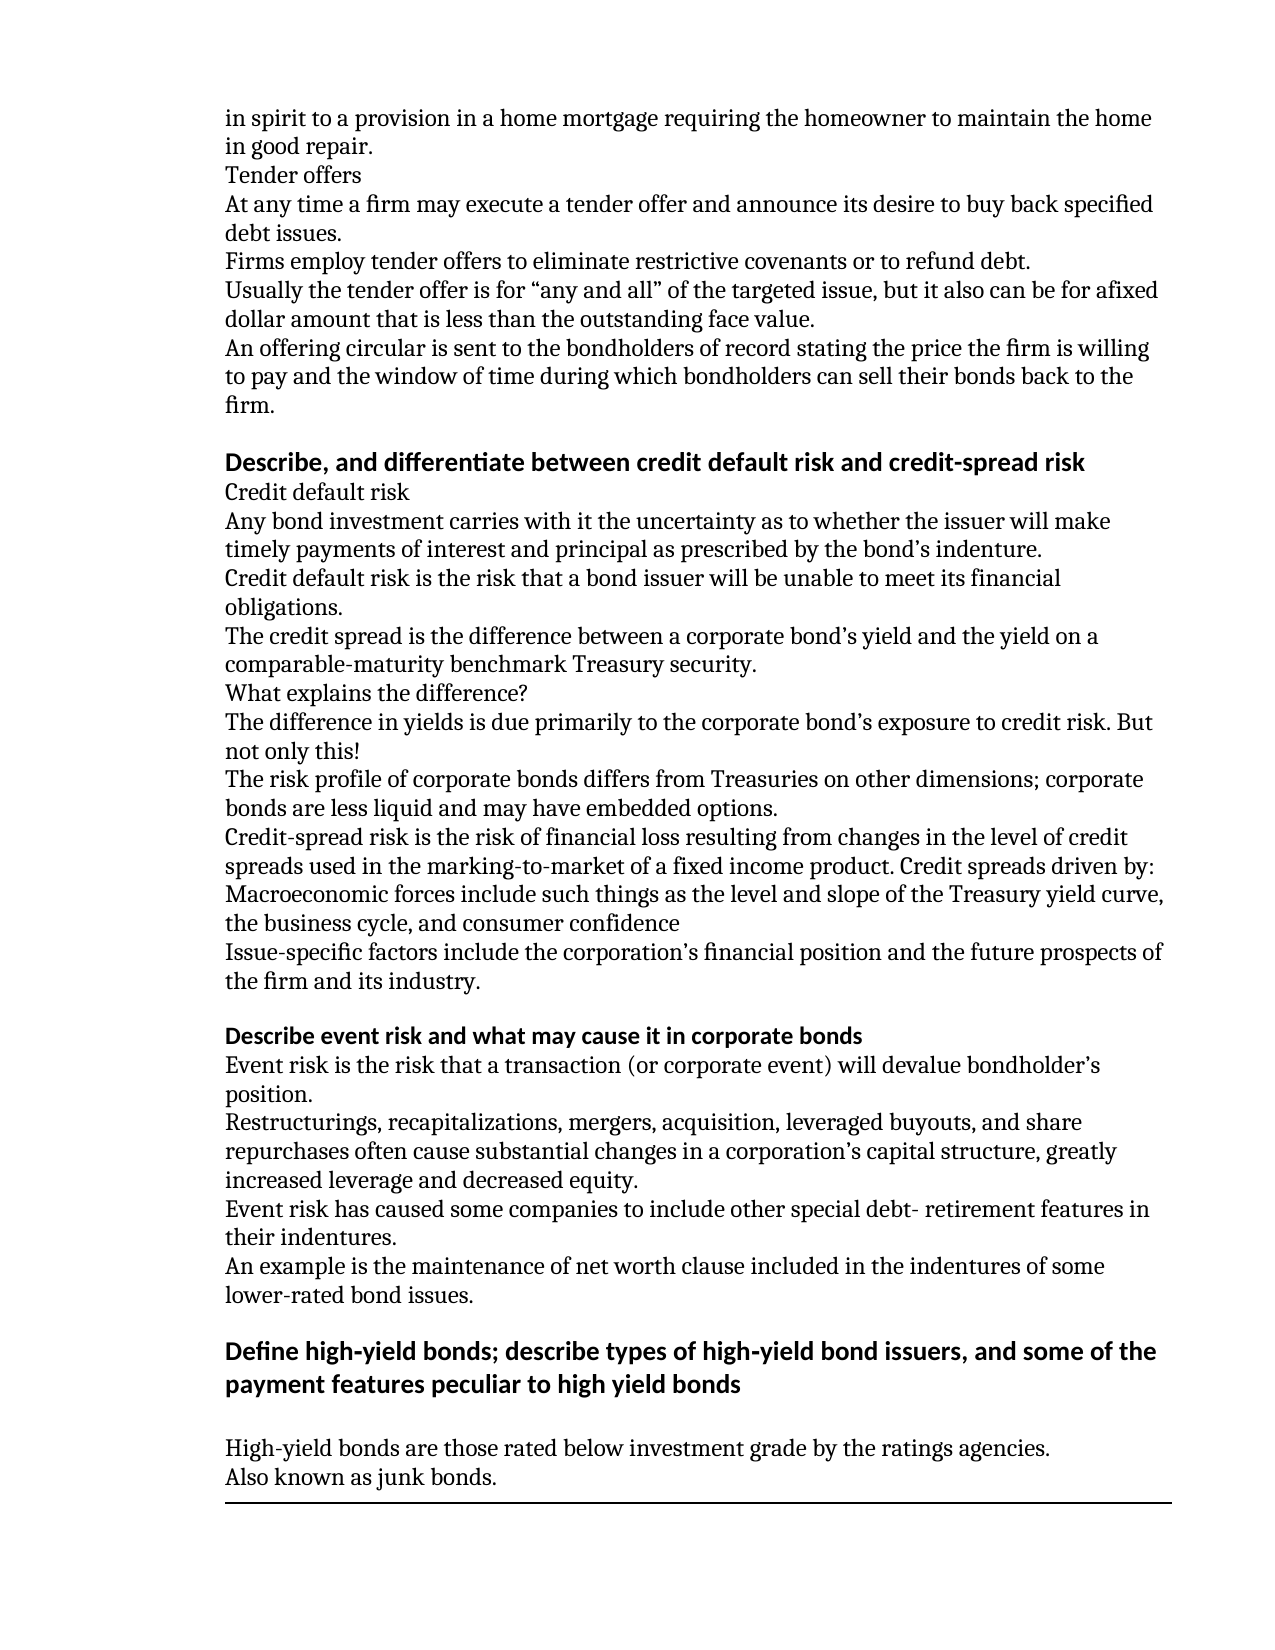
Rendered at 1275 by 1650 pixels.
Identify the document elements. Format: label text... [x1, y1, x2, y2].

text Also known as junk bonds. [225, 1462, 1172, 1491]
subtitle Describe event risk and what may cause it in corporate bonds [225, 1020, 1172, 1051]
text At any time a ﬁrm may execute a tender offer and announce its desire to buy back speciﬁed debt issues. [225, 190, 1172, 247]
text Credit-spread risk is the risk of financial loss resulting from changes in the level of credit spreads used in the marking-to-market of a fixed income product. Credit spreads driven by: [225, 823, 1172, 880]
text Credit default risk [225, 478, 1172, 507]
text Event risk has caused some companies to include other special debt- retirement features in their indentures. [225, 1194, 1172, 1252]
subtitle Define high‐yield bonds; describe types of high‐yield bond issuers, and some of the payment features peculiar to high yield bonds [225, 1334, 1172, 1434]
text Credit default risk is the risk that a bond issuer will be unable to meet its financial obligations. [225, 564, 1172, 622]
text Tender offers [225, 161, 1172, 190]
text An offering circular is sent to the bondholders of record stating the price the ﬁrm is willing to pay and the window of time during which bondholders can sell their bonds back to the ﬁrm. [225, 333, 1172, 420]
text Usually the tender offer is for “any and all” of the targeted issue, but it also can be for afixed dollar amount that is less than the outstanding face value. [225, 276, 1172, 333]
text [225, 103, 1172, 161]
text Event risk is the risk that a transaction (or corporate event) will devalue bondholder’s position. [225, 1051, 1172, 1108]
text Restructurings, recapitalizations, mergers, acquisition, leveraged buyouts, and share repurchases often cause substantial changes in a corporation’s capital structure, greatly increased leverage and decreased equity. [225, 1108, 1172, 1194]
text The risk profile of corporate bonds differs from Treasuries on other dimensions; corporate bonds are less liquid and may have embedded options. [225, 765, 1172, 823]
text Macroeconomic forces include such things as the level and slope of the Treasury yield curve, the business cycle, and consumer confidence [225, 880, 1172, 938]
text What explains the difference? [225, 679, 1172, 708]
text Any bond investment carries with it the uncertainty as to whether the issuer will make timely payments of interest and principal as prescribed by the bond’s indenture. [225, 507, 1172, 564]
text Issue-speciﬁc factors include the corporation’s ﬁnancial position and the future prospects of the ﬁrm and its industry. [225, 938, 1172, 995]
text High-yield bonds are those rated below investment grade by the ratings agencies. [225, 1434, 1172, 1462]
subtitle Describe, and differentiate between credit default risk and credit-spread risk [225, 445, 1172, 478]
text The credit spread is the difference between a corporate bond’s yield and the yield on a comparable-maturity benchmark Treasury security. [225, 622, 1172, 679]
text The difference in yields is due primarily to the corporate bond’s exposure to credit risk. But not only this! [225, 708, 1172, 765]
text Firms employ tender offers to eliminate restrictive covenants or to refund debt. [225, 247, 1172, 276]
text An example is the maintenance of net worth clause included in the indentures of some lower-rated bond issues. [225, 1252, 1172, 1309]
